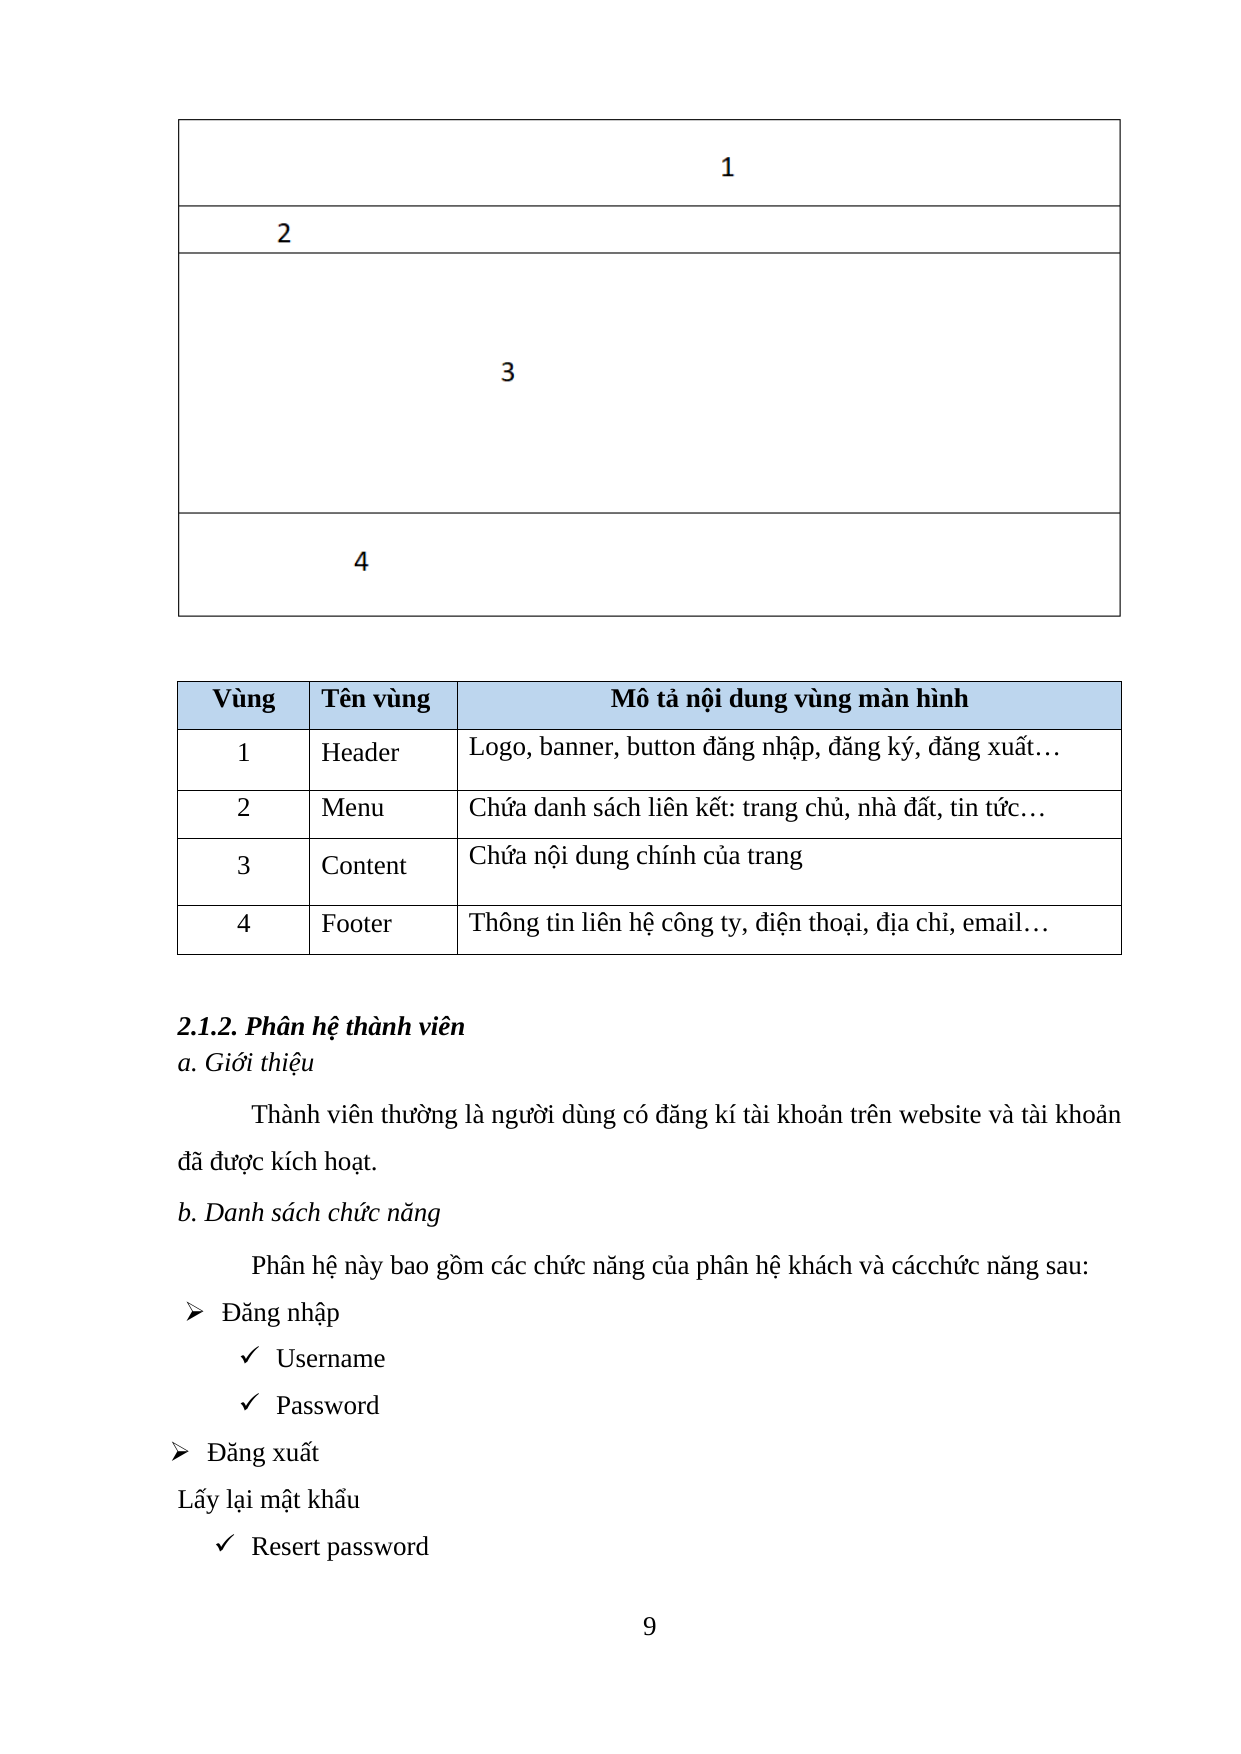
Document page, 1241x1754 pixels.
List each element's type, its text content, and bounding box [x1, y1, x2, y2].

table_cell Footer [310, 906, 457, 954]
table_cell Content [310, 839, 457, 905]
subtitle b. Danh sách chức năng [177, 1196, 1122, 1227]
subtitle 2.1.2. Phân hệ thành viên [177, 1010, 1122, 1042]
table_cell Chứa danh sách liên kết: trang chủ, nhà đất, tin tức… [458, 791, 1121, 838]
table_header Vùng [178, 682, 309, 729]
list Đăng xuất [169, 1436, 1122, 1468]
table_cell Logo, banner, button đăng nhập, đăng ký, đăng xuất… [458, 730, 1121, 790]
list Thành viên thường là người dùng có đăng kí tài khoản trên website và tài khoản đã được kích hoạt. [177, 1099, 1122, 1176]
list Username [238, 1343, 1122, 1374]
table_header Tên vùng [310, 682, 457, 729]
list Đăng nhập [184, 1296, 1122, 1327]
table_cell 3 [178, 839, 309, 905]
list Resert password [213, 1530, 1122, 1561]
table_cell Menu [310, 791, 457, 838]
subtitle a. Giới thiệu [177, 1046, 1122, 1077]
table_cell 1 [178, 730, 309, 790]
table_header Mô tả nội dung vùng màn hình [458, 682, 1121, 729]
picture [177, 118, 1123, 619]
table_cell Header [310, 730, 457, 790]
table_cell 4 [178, 906, 309, 954]
list Password [238, 1389, 1122, 1421]
table_cell Chứa nội dung chính của trang [458, 839, 1121, 905]
list Phân hệ này bao gồm các chức năng của phân hệ khách và cácchức năng sau: [177, 1249, 1122, 1280]
list Lấy lại mật khẩu [177, 1483, 1122, 1514]
table_cell 2 [178, 791, 309, 838]
table_cell Thông tin liên hệ công ty, điện thoại, địa chỉ, email… [458, 906, 1121, 954]
